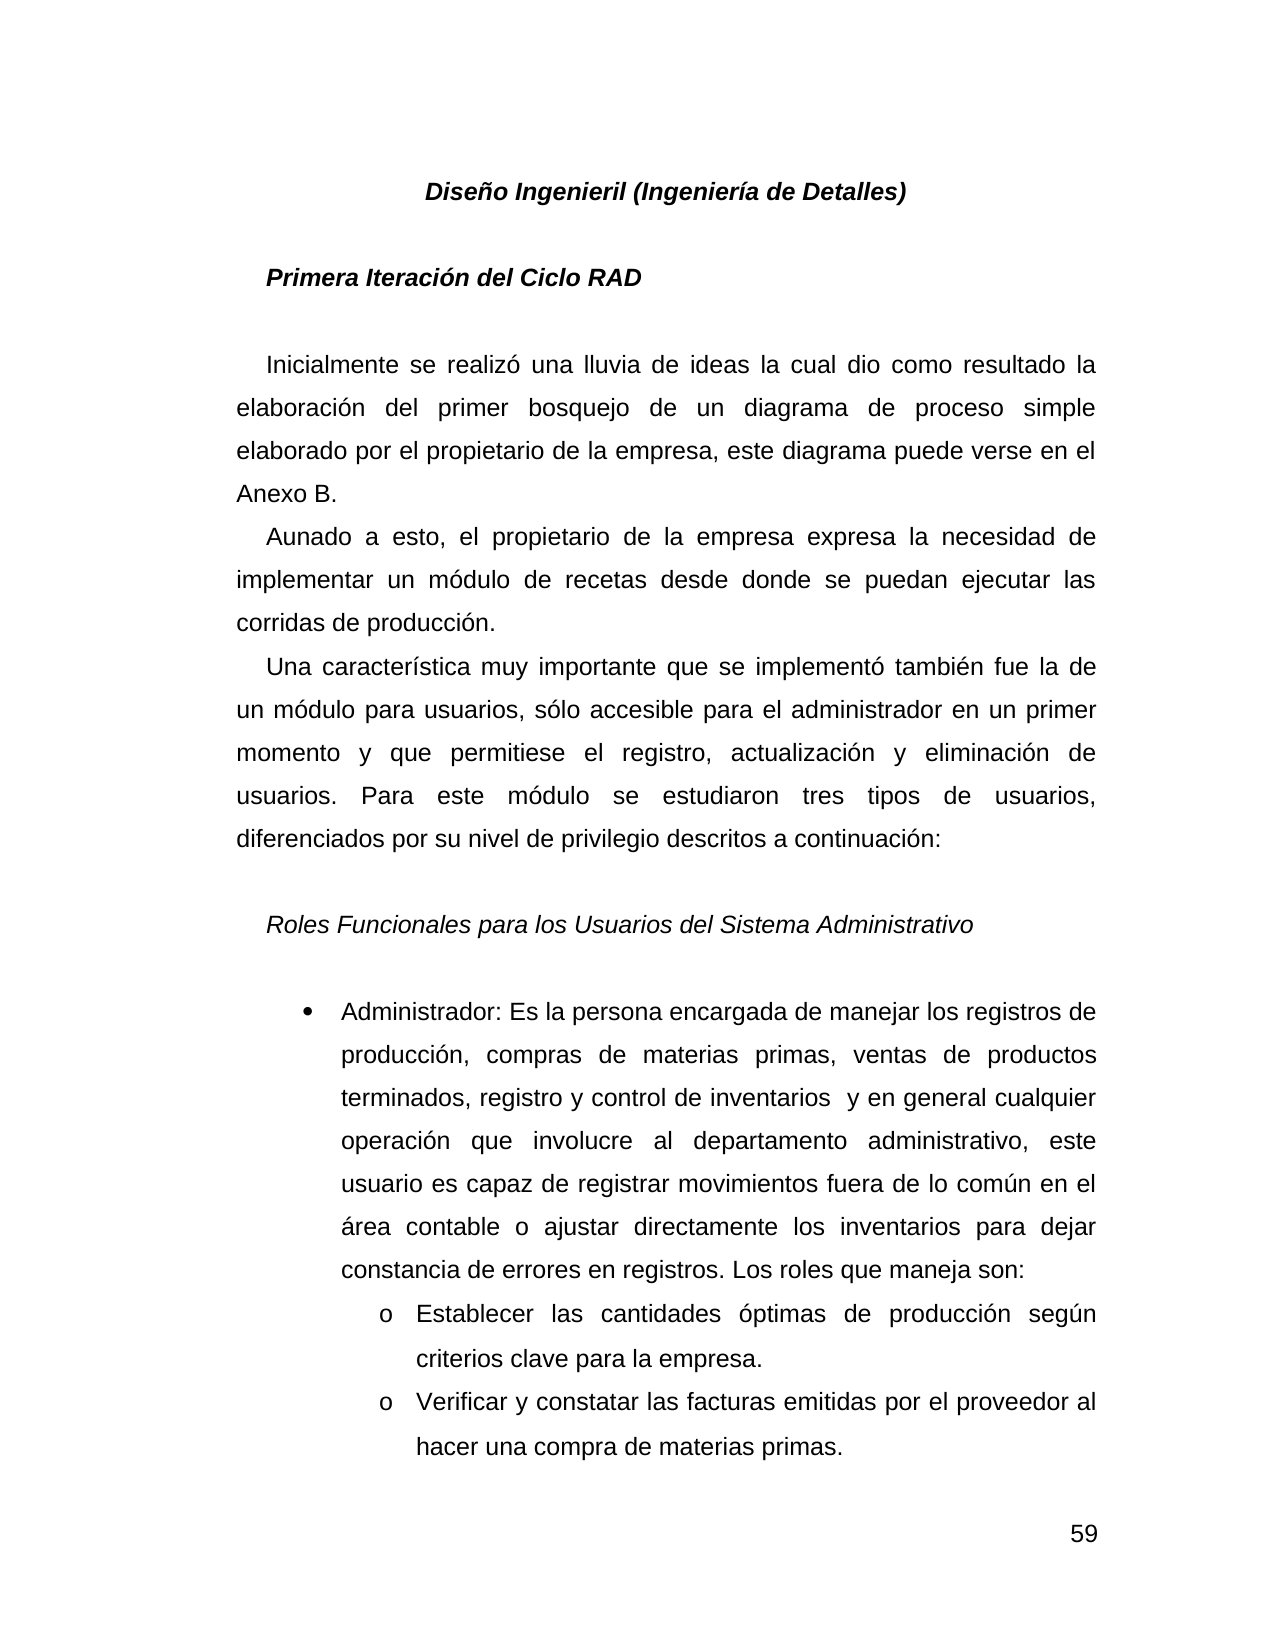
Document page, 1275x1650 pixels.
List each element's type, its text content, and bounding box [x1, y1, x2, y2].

text Roles Funcionales para los Usuarios del Sistema Administrativo [236, 910, 1098, 939]
text Primera Iteración del Ciclo RAD [236, 263, 1098, 292]
text Aunado a esto, el propietario de la empresa expresa la necesidad de implementar un módulo de recetas desde donde se puedan ejecutar las corridas de producción. [236, 522, 1098, 637]
text Inicialmente se realizó una lluvia de ideas la cual dio como resultado la elaboración del primer bosquejo de un diagrama de proceso simple elaborado por el propietario de la empresa, este diagrama puede verse en el Anexo B. [236, 350, 1098, 508]
text Diseño Ingenieril (Ingeniería de Detalles) [236, 177, 1098, 206]
text Una característica muy importante que se implementó también fue la de un módulo para usuarios, sólo accesible para el administrador en un primer momento y que permitiese el registro, actualización y eliminación de usuarios. Para este módulo se estudiaron tres tipos de usuarios, diferenciados por su nivel de privilegio descritos a continuación: [236, 652, 1098, 853]
list Establecer las cantidades óptimas de producción según criterios clave para la empresa. [378, 1298, 1098, 1373]
list Verificar y constatar las facturas emitidas por el proveedor al hacer una compra de materias primas. [378, 1387, 1098, 1461]
list Administrador: Es la persona encargada de manejar los registros de producción, compras de materias primas, ventas de productos terminados, registro y control de inventarios y en general cualquier operación que involucre al departamento administrativo, este usuario es capaz de registrar movimientos fuera de lo común en el área contable o ajustar directamente los inventarios para dejar constancia de errores en registros. Los roles que maneja son: [303, 997, 1098, 1284]
